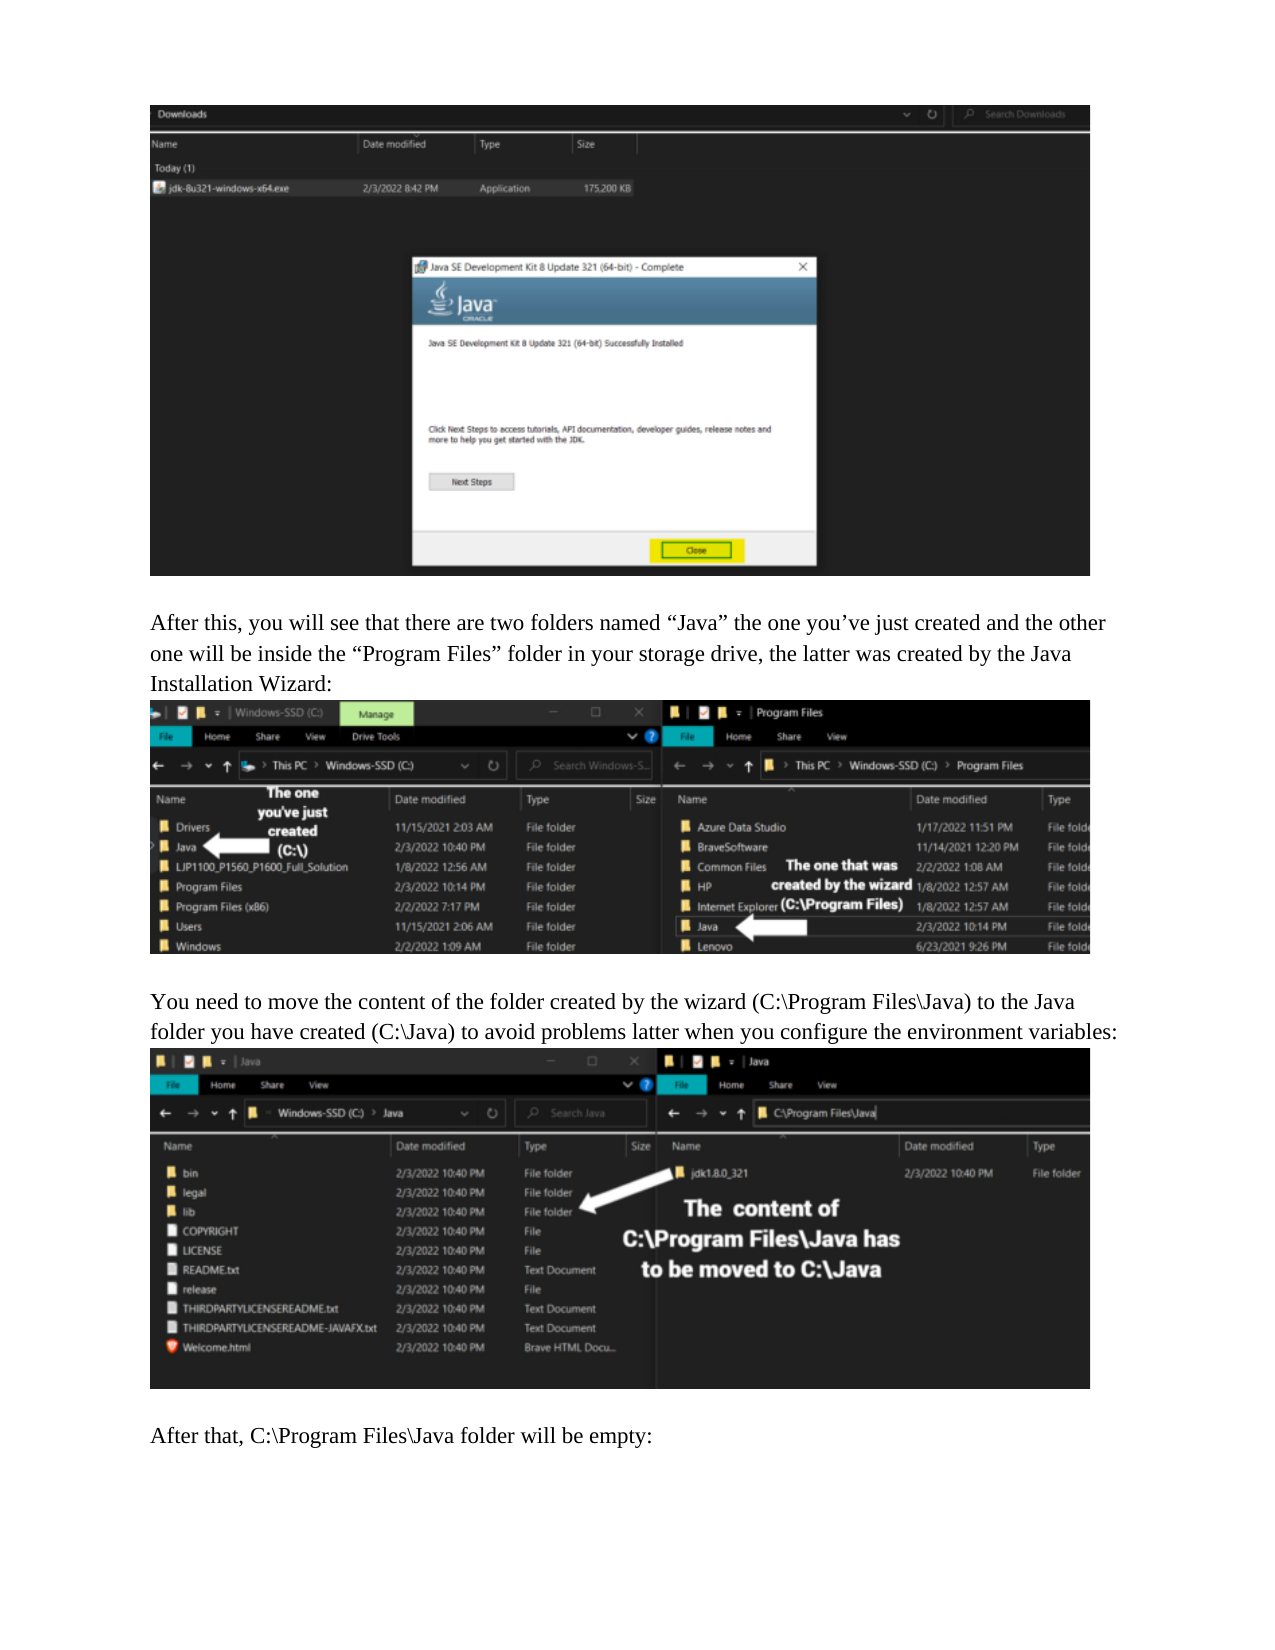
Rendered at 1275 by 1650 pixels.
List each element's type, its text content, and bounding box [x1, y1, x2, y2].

picture [150, 700, 1091, 954]
picture [150, 1048, 1091, 1389]
text After that, C:\Program Files\Java folder will be empty: [150, 1422, 1125, 1448]
text You need to move the content of the folder created by the wizard (C:\Program Files\Java) to the Java folder you have created (C:\Java) to avoid problems latter when you configure the environment variables: [150, 988, 1125, 1044]
text After this, you will see that there are two folders named “Java” the one you’ve just created and the other one will be inside the “Program Files” folder in your storage drive, the latter was created by the Java Installation Wizard: [150, 609, 1125, 696]
picture [150, 105, 1091, 576]
